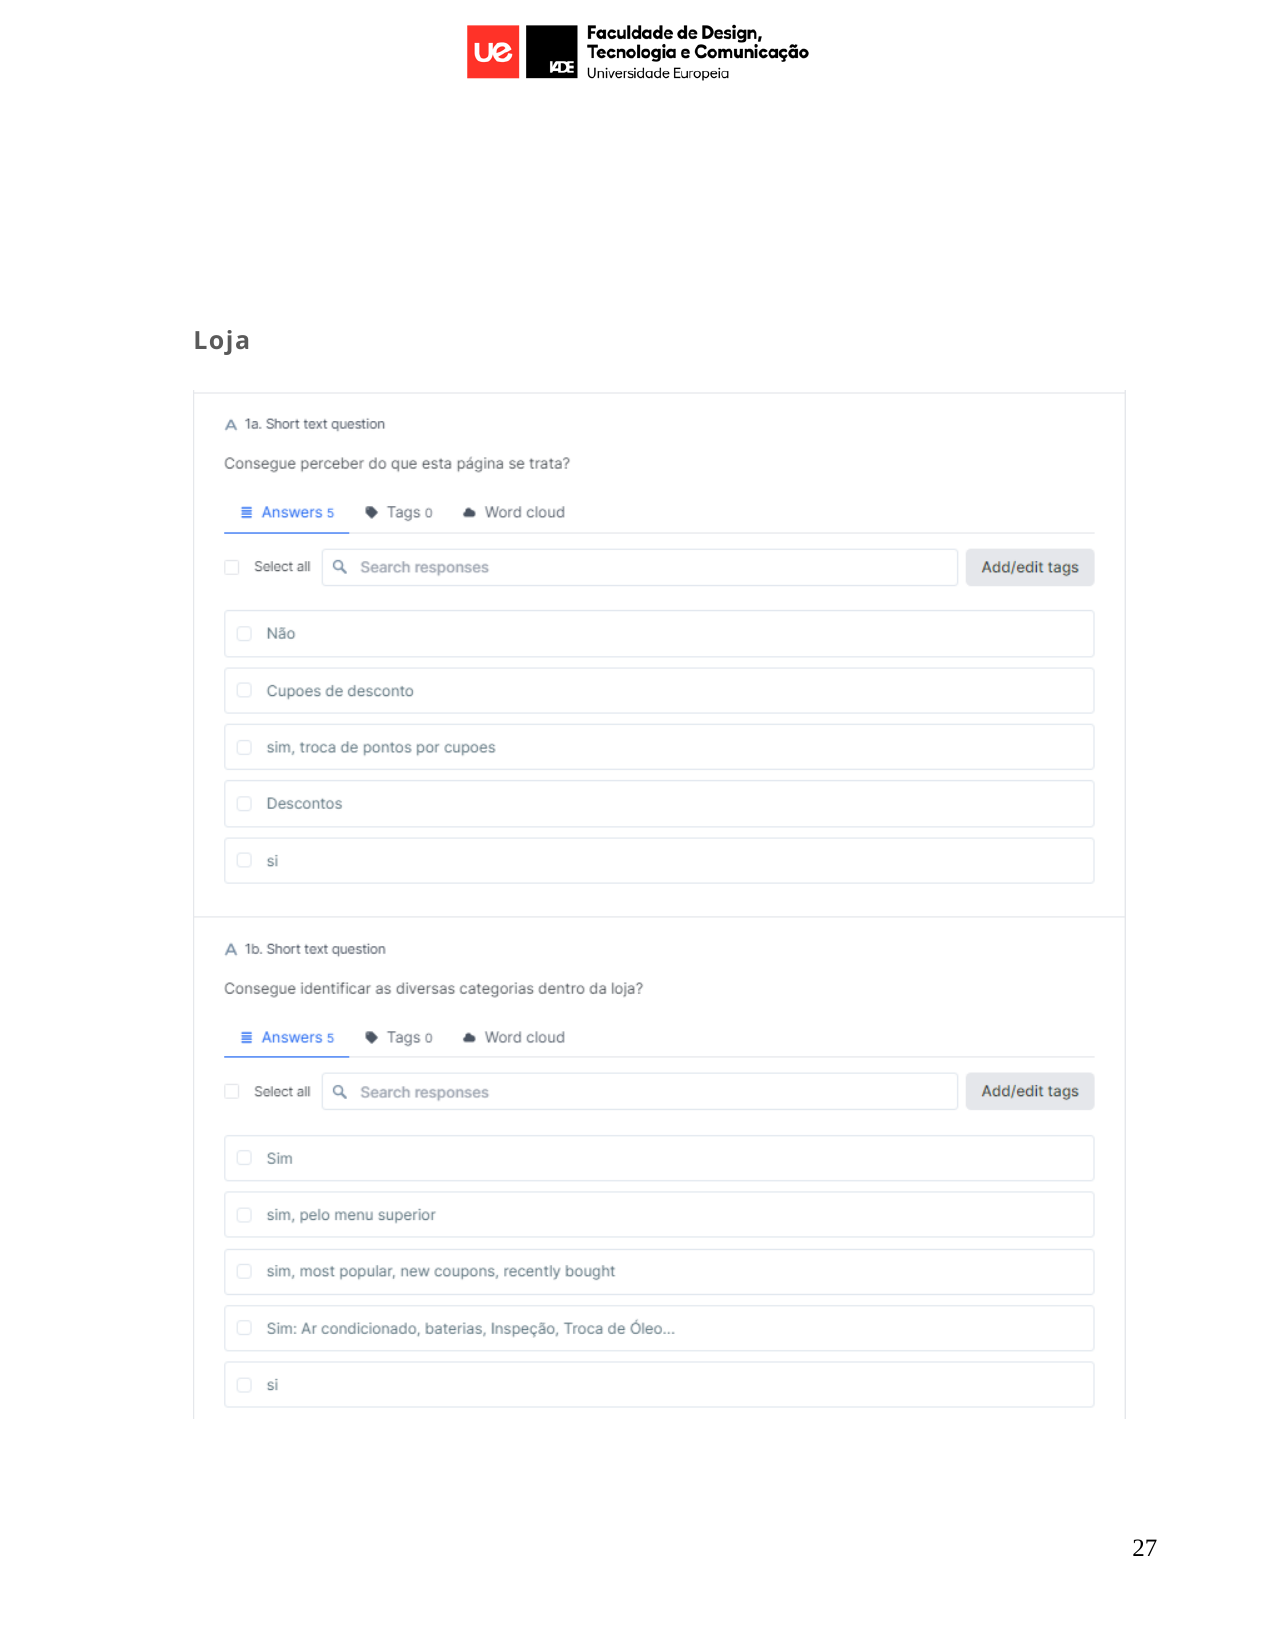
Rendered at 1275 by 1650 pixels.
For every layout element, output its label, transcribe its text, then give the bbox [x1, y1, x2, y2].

picture [193, 390, 1126, 1419]
text Loja [193, 322, 1157, 357]
picture [440, 5, 835, 100]
